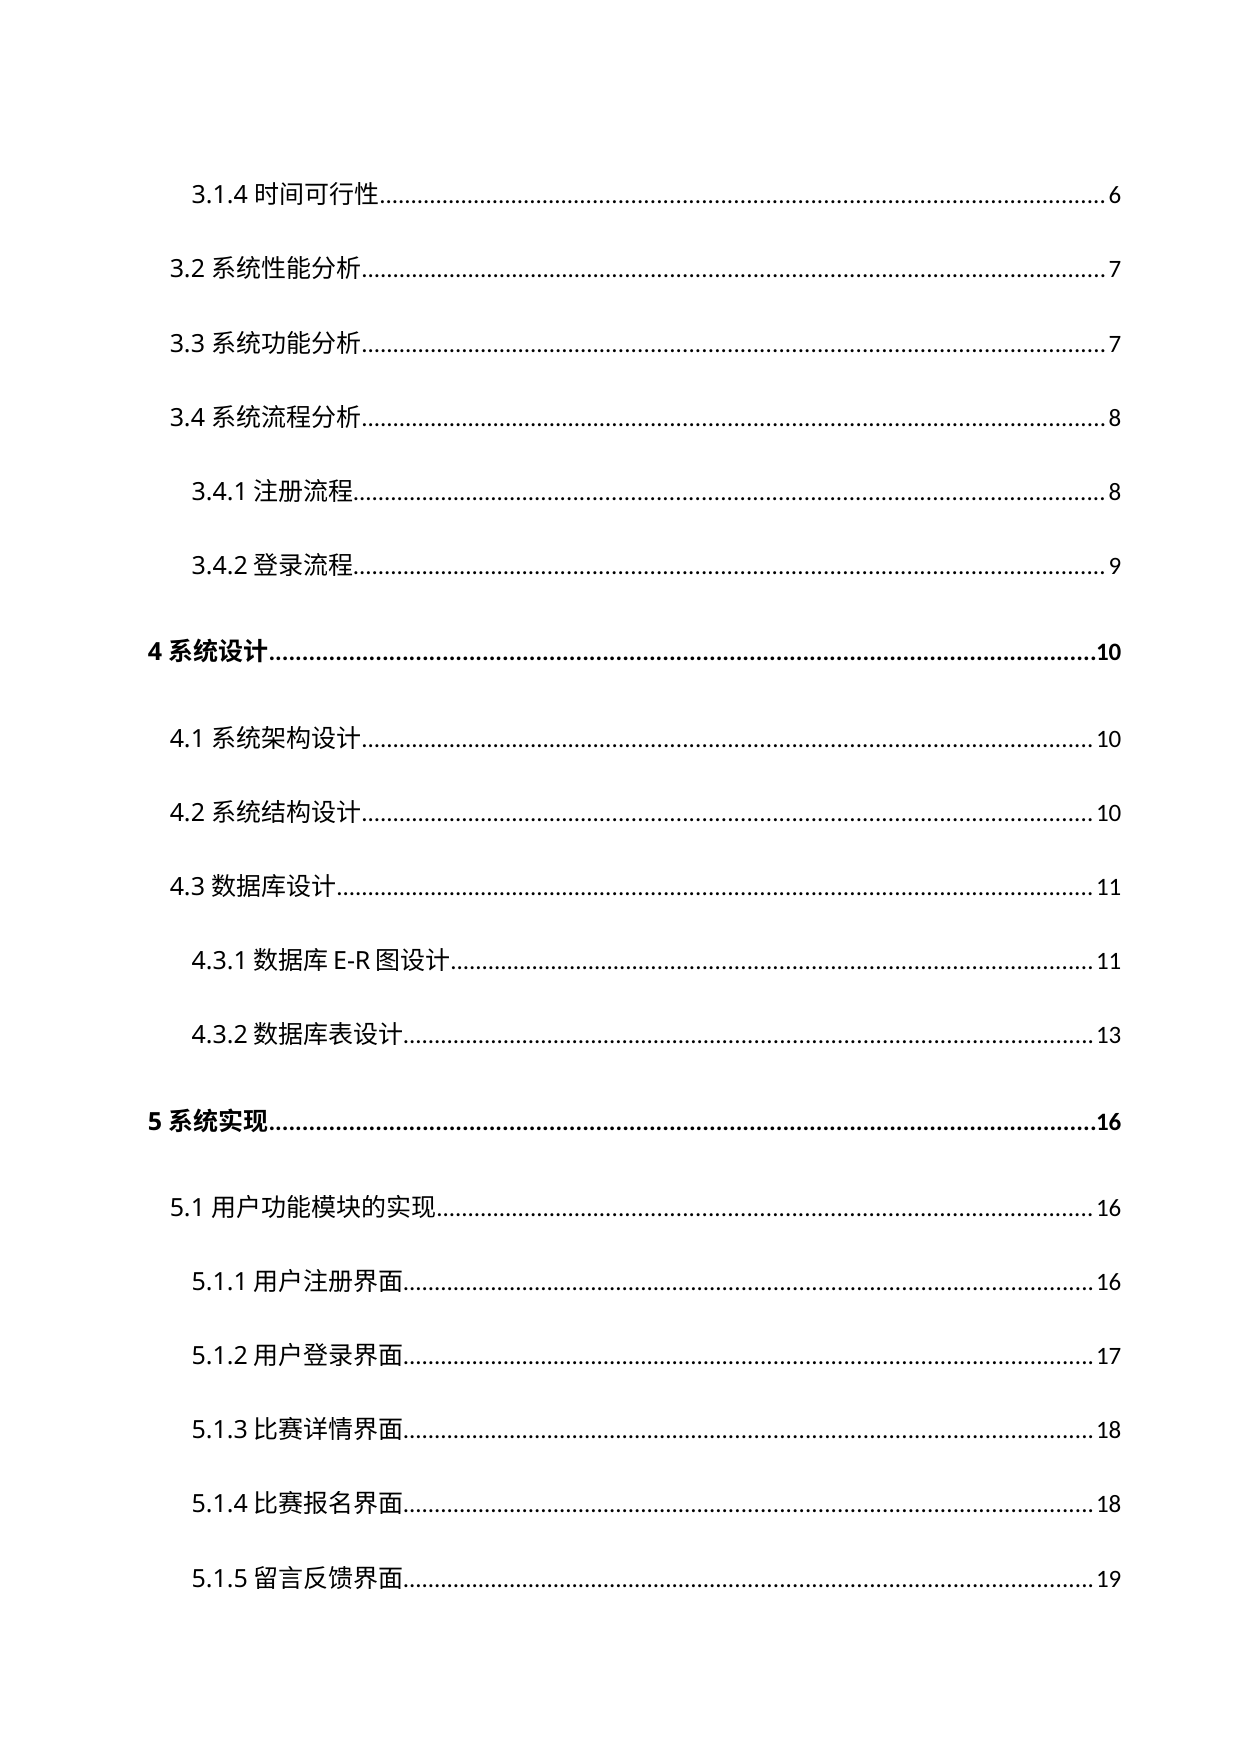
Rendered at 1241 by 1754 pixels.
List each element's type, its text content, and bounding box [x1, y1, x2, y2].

text 3.1.4 时间可行性 6 [191, 161, 1122, 226]
text 3.4.2登录流程 9 [191, 531, 1122, 596]
text 4.3.2数据库表设计 13 [191, 1000, 1122, 1065]
text 5.1 用户功能模块的实现 16 [169, 1173, 1122, 1238]
text 5.1.3比赛详情界面 18 [191, 1396, 1122, 1461]
text 5.1.4比赛报名界面 18 [191, 1469, 1122, 1534]
text 4 系统设计 10 [148, 617, 1122, 682]
text 4.2 系统结构设计 10 [169, 778, 1122, 843]
text 5.1.2用户登录界面 17 [191, 1321, 1122, 1386]
text 3.2 系统性能分析 7 [169, 234, 1122, 299]
text 3.4 系统流程分析 8 [169, 383, 1122, 448]
text 4.3 数据库设计 11 [169, 852, 1122, 917]
text 5.1.1用户注册界面 16 [191, 1247, 1122, 1312]
text 5 系统实现 16 [148, 1087, 1122, 1152]
text 3.3 系统功能分析 7 [169, 309, 1122, 374]
text 3.4.1注册流程 8 [191, 457, 1122, 522]
text 4.1 系统架构设计 10 [169, 704, 1122, 769]
text 4.3.1数据库E-R图设计 11 [191, 926, 1122, 991]
text 5.1.5留言反馈界面 19 [191, 1544, 1122, 1609]
